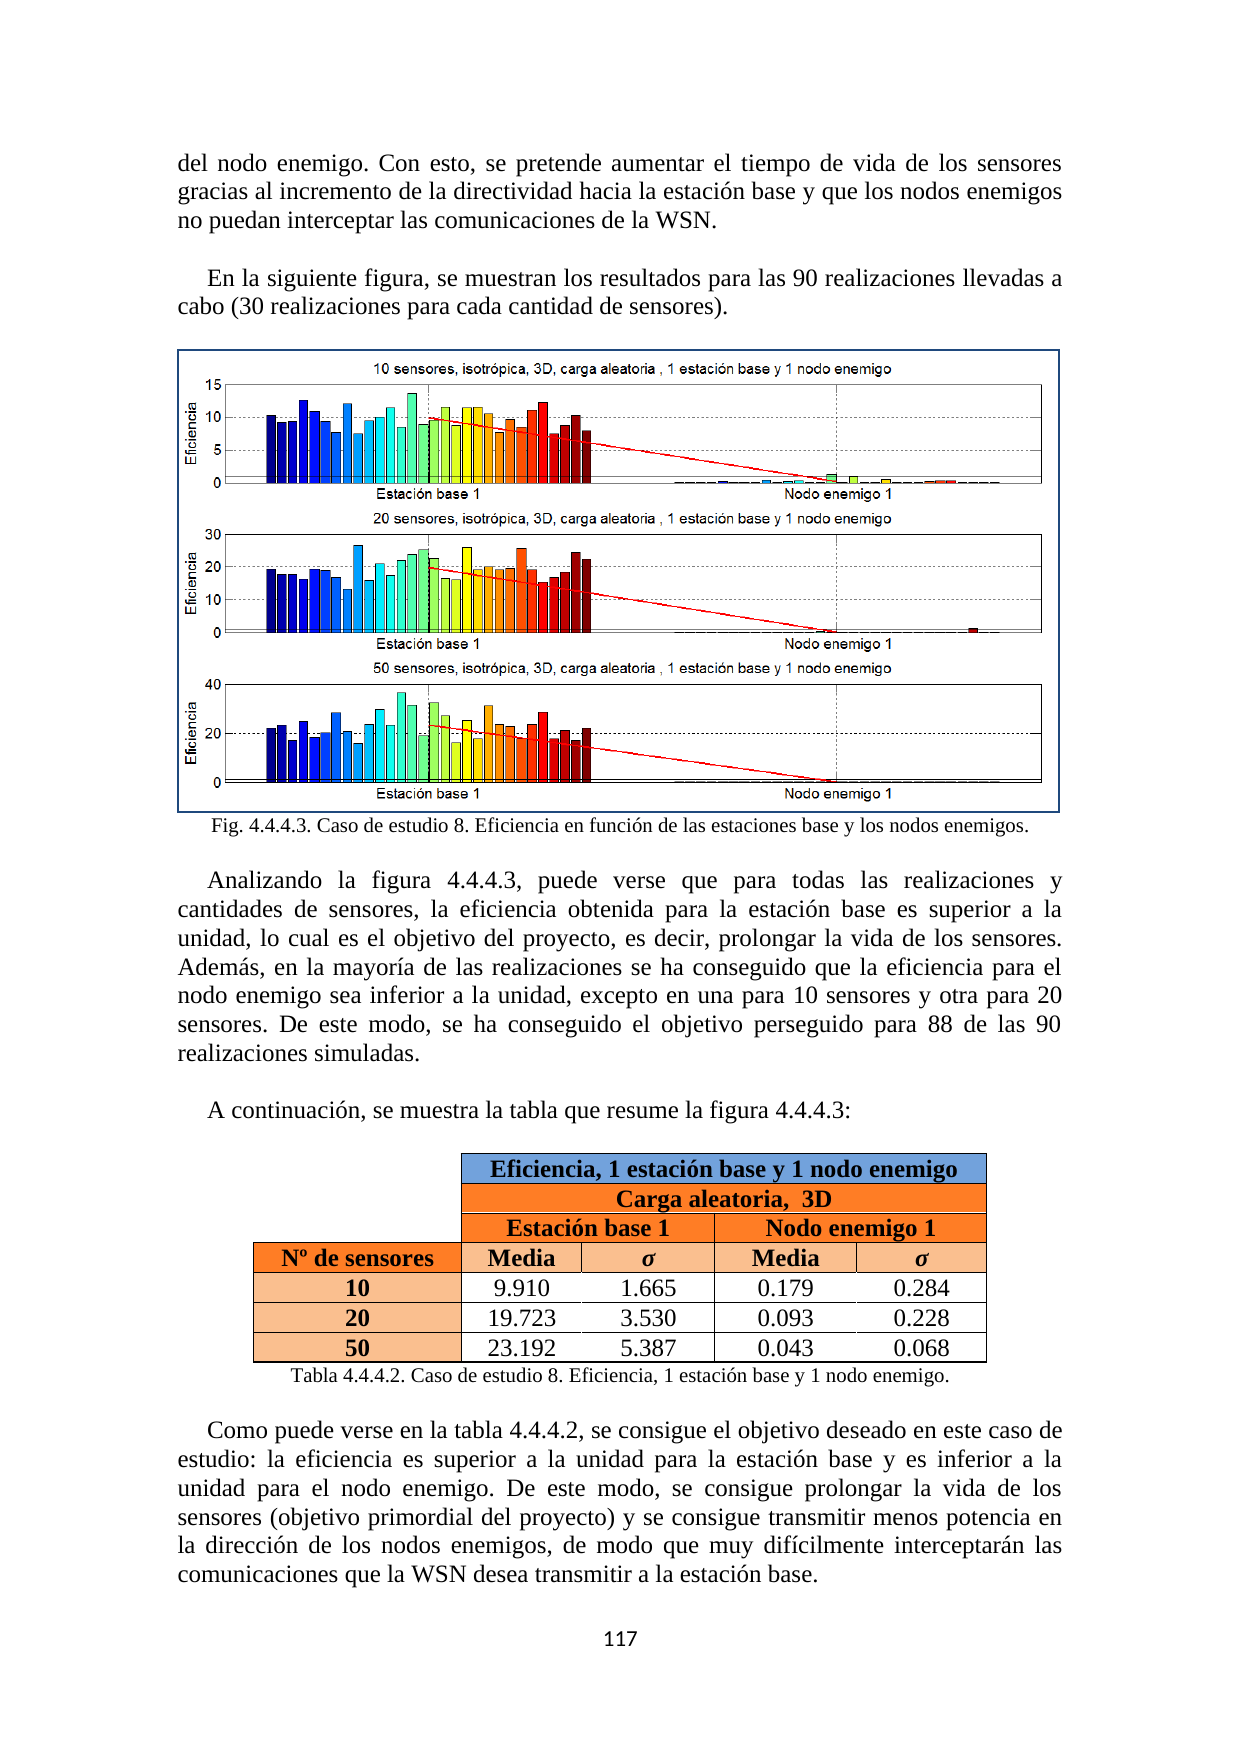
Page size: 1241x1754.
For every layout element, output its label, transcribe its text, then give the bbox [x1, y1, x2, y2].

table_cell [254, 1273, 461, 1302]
text En la siguiente figura, se muestran los resultados para las 90 realizaciones llevadas a cabo (30 realizaciones para cada cantidad de sensores). [177, 263, 1063, 320]
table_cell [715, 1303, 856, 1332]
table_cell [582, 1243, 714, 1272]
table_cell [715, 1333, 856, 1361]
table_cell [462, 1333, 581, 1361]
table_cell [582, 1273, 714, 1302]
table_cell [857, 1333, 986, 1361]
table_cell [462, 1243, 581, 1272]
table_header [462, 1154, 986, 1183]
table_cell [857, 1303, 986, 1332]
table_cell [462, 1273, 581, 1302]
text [177, 148, 1063, 234]
text Como puede verse en la tabla 4.4.4.2, se consigue el objetivo deseado en este caso de estudio: la eficiencia es superior a la unidad para la estación base y es inferior a la unidad para el nodo enemigo. De este modo, se consigue prolongar la vida de los sensores (objetivo primordial del proyecto) y se consigue transmitir menos potencia en la dirección de los nodos enemigos, de modo que muy difícilmente interceptarán las comunicaciones que la WSN desea transmitir a la estación base. [177, 1415, 1063, 1588]
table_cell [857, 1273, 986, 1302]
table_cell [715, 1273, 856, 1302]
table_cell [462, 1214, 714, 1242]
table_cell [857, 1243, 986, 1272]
text Tabla 4.4.4.2. Caso de estudio 8. Eficiencia, 1 estación base y 1 nodo enemigo. [177, 1362, 1063, 1387]
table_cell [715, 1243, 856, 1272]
text Fig. 4.4.4.3. Caso de estudio 8. Eficiencia en función de las estaciones base y los nodos enemigos. [177, 813, 1063, 837]
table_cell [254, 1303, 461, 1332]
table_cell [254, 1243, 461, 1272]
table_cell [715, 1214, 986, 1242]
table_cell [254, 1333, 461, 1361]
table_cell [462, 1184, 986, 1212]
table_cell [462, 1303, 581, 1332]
text Analizando la figura 4.4.4.3, puede verse que para todas las realizaciones y cantidades de sensores, la eficiencia obtenida para la estación base es superior a la unidad, lo cual es el objetivo del proyecto, es decir, prolongar la vida de los sensores. Además, en la mayoría de las realizaciones se ha conseguido que la eficiencia para el nodo enemigo sea inferior a la unidad, excepto en una para 10 sensores y otra para 20 sensores. De este modo, se ha conseguido el objetivo perseguido para 88 de las 90 realizaciones simuladas. [177, 865, 1063, 1067]
picture [179, 351, 1058, 811]
text A continuación, se muestra la tabla que resume la figura 4.4.4.3: [177, 1095, 1063, 1124]
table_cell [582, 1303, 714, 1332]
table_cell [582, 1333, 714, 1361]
